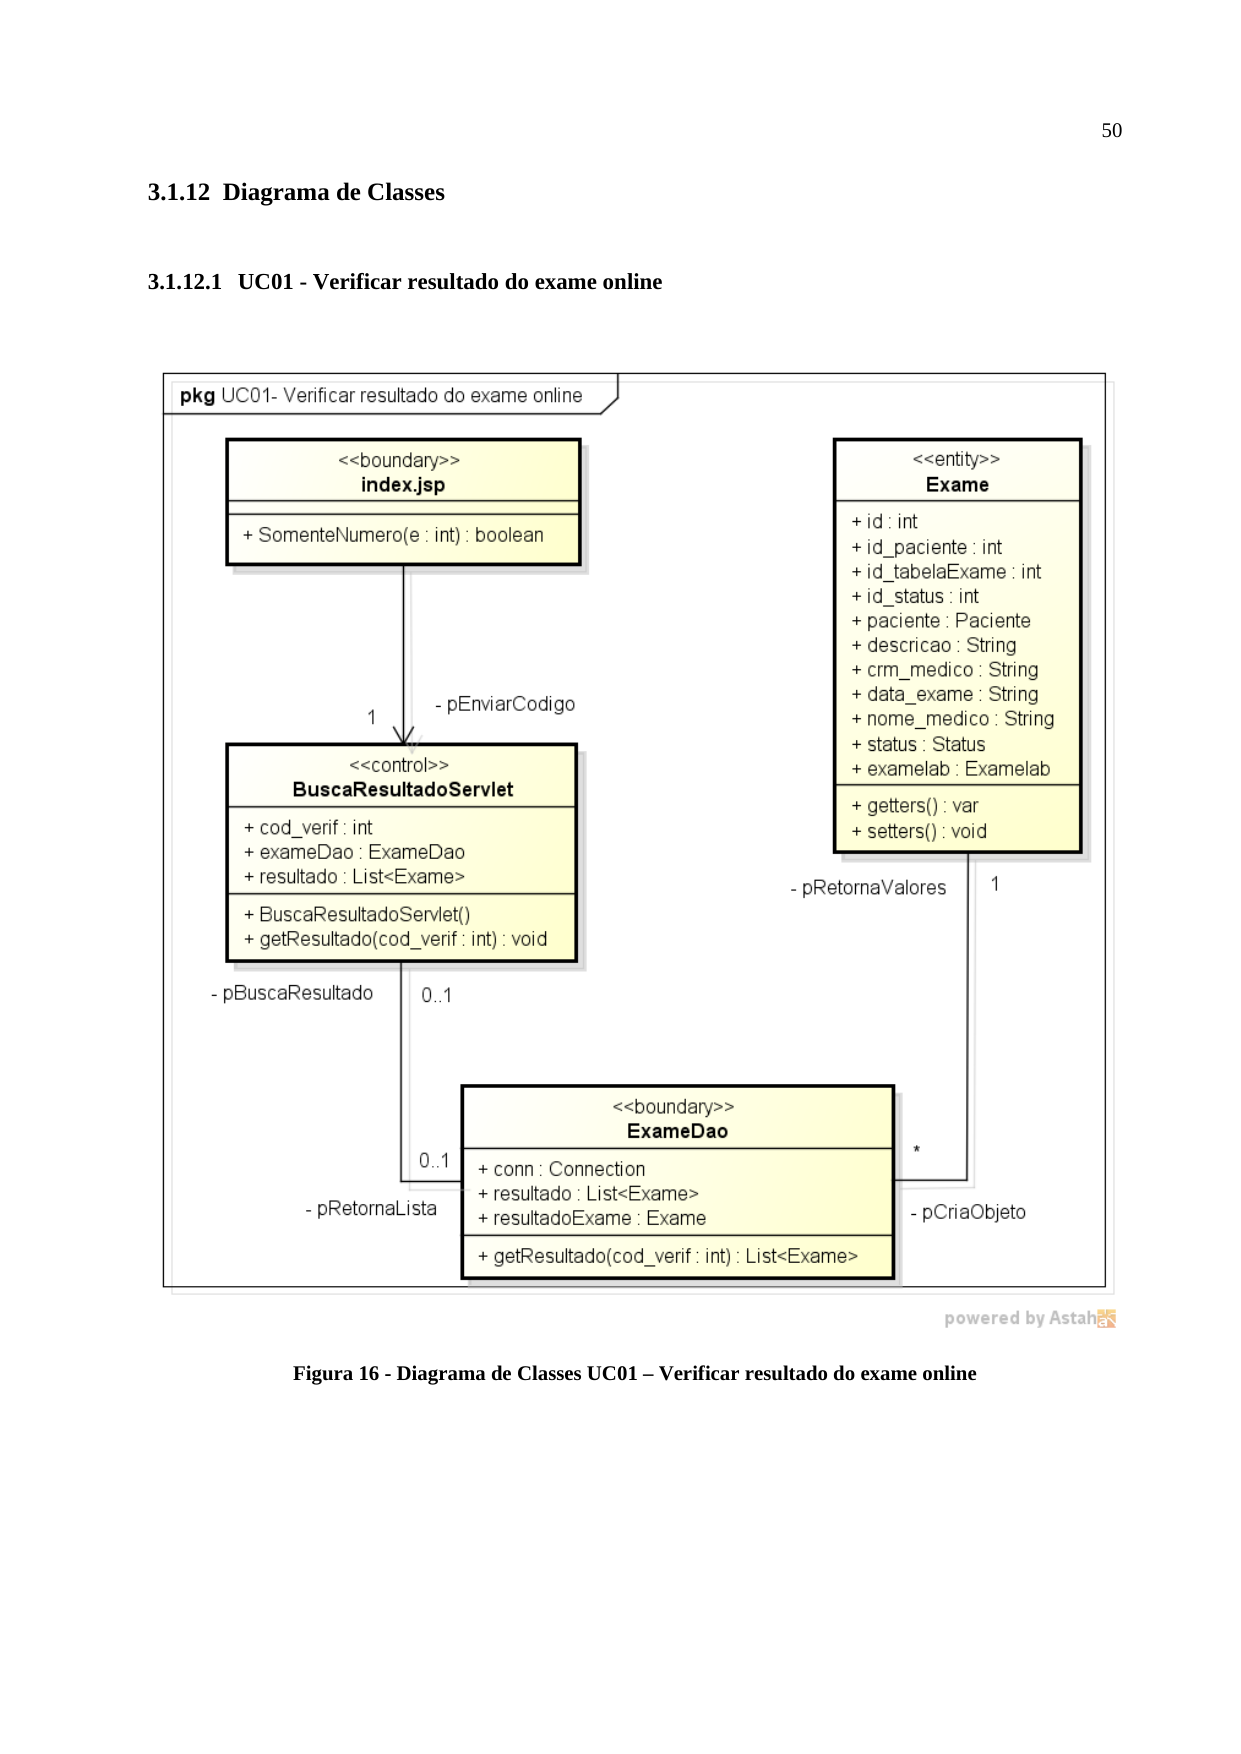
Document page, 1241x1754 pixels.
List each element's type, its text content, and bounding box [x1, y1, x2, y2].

picture [147, 357, 1122, 1334]
subtitle Diagrama de Classes [148, 177, 1122, 206]
subtitle UC01 - Verificar resultado do exame online [148, 268, 1122, 295]
